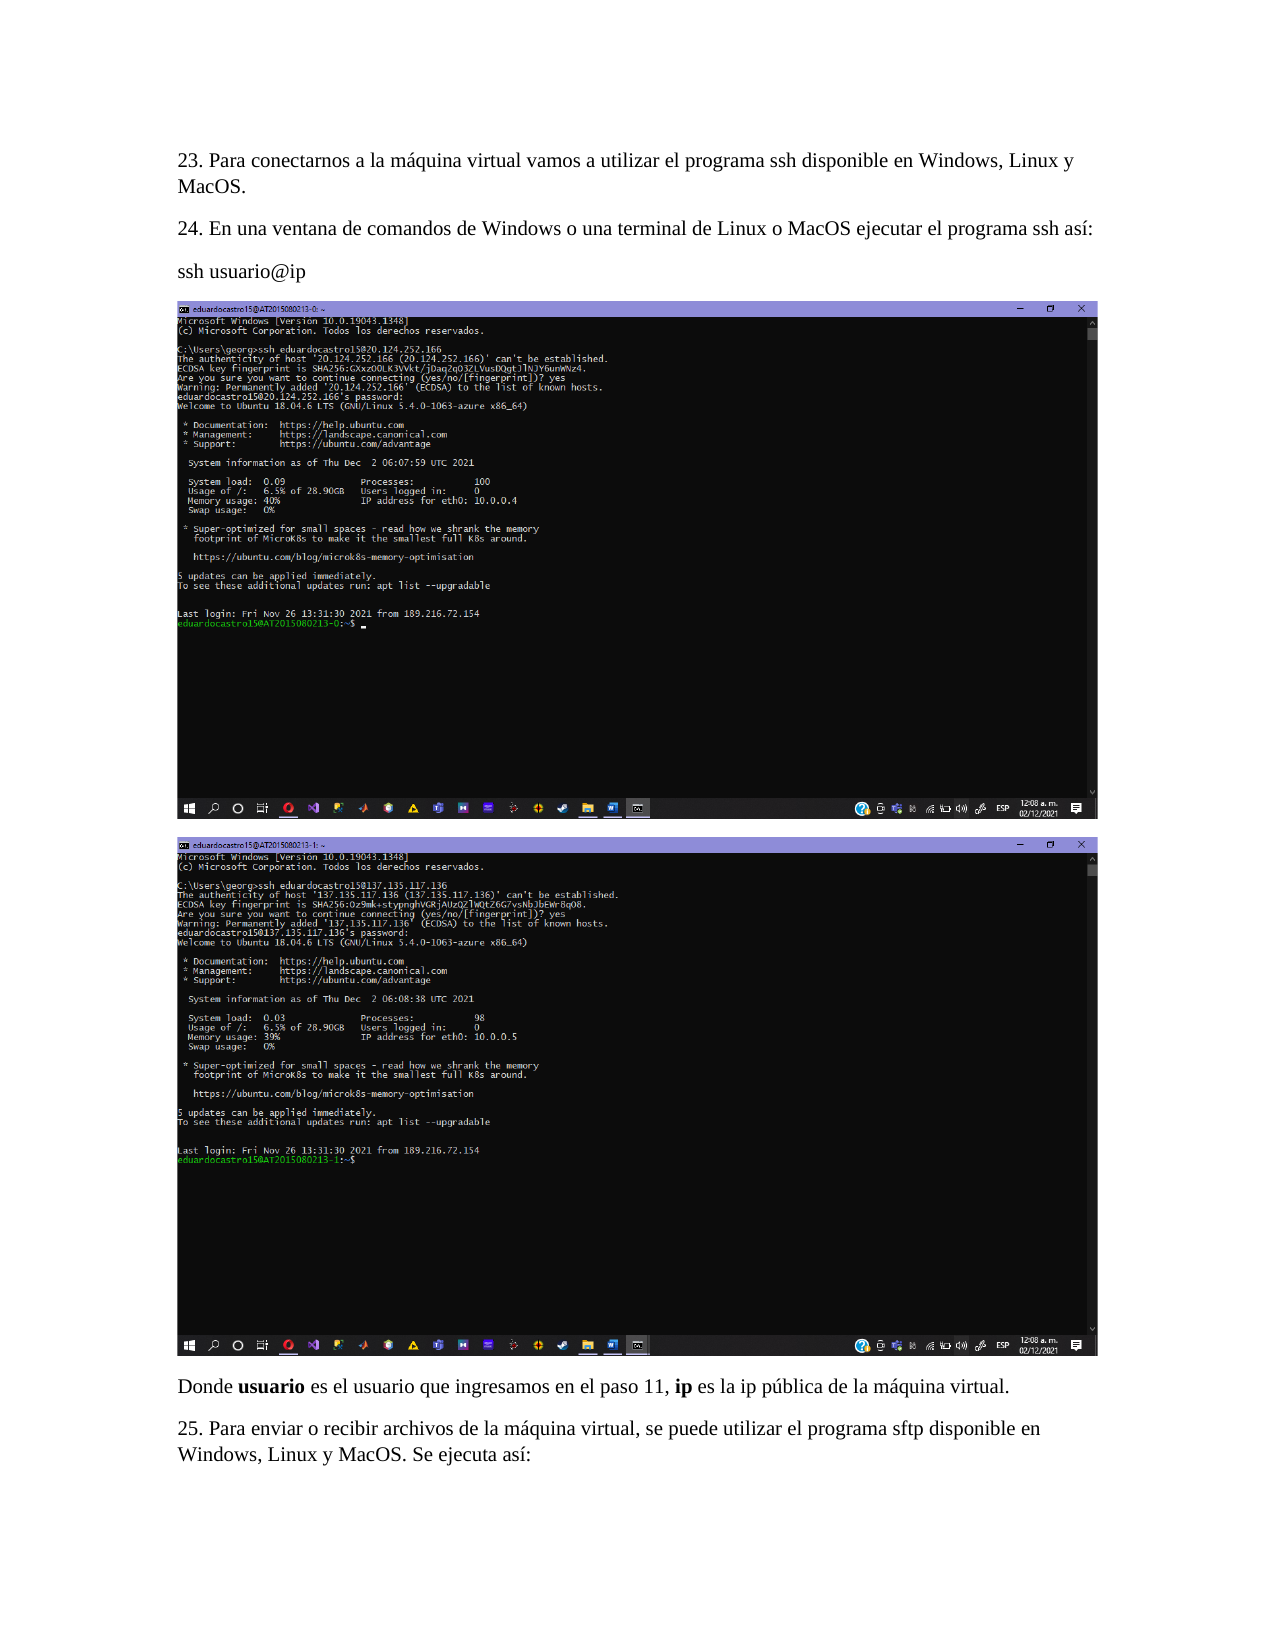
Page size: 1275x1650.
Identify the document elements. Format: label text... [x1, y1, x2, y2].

text ssh usuario@ip [177, 259, 1098, 283]
picture [177, 301, 1098, 819]
text 23. Para conectarnos a la máquina virtual vamos a utilizar el programa ssh disponible en Windows, Linux y MacOS. [177, 148, 1098, 198]
picture [177, 837, 1098, 1356]
text Donde usuario es el usuario que ingresamos en el paso 11, ip es la ip pública de la máquina virtual. [177, 1374, 1098, 1398]
text 25. Para enviar o recibir archivos de la máquina virtual, se puede utilizar el programa sftp disponible en Windows, Linux y MacOS. Se ejecuta así: [177, 1416, 1098, 1466]
text 24. En una ventana de comandos de Windows o una terminal de Linux o MacOS ejecutar el programa ssh así: [177, 216, 1098, 240]
